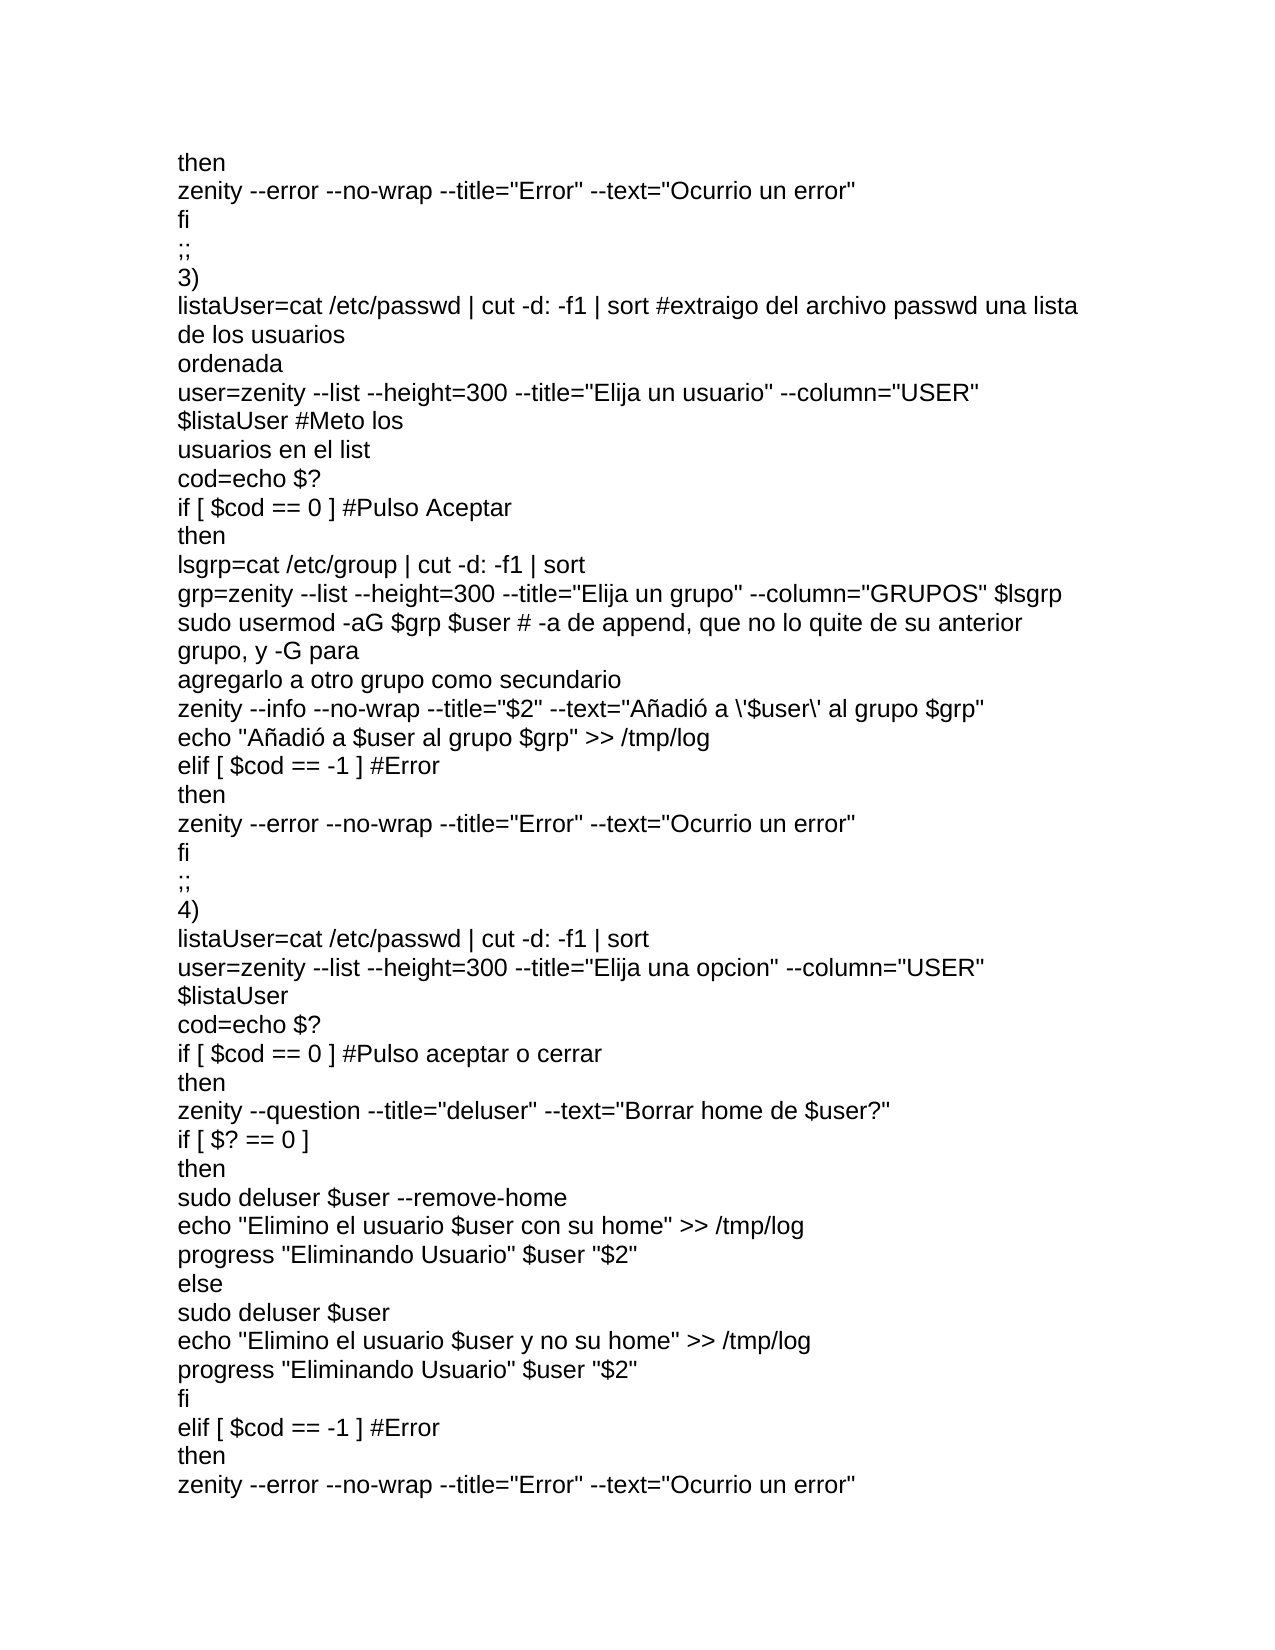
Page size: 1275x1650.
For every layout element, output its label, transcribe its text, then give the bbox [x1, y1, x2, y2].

text progress "Eliminando Usuario" $user "$2" [177, 1240, 1098, 1269]
text if [ $cod == 0 ] #Pulso Aceptar [177, 493, 1098, 521]
text then [177, 521, 1098, 550]
text usuarios en el list [177, 435, 1098, 464]
text progress "Eliminando Usuario" $user "$2" [177, 1355, 1098, 1384]
text sudo deluser $user --remove-home [177, 1183, 1098, 1211]
text user=zenity --list --height=300 --title="Elija un usuario" --column="USER" $listaUser #Meto los [177, 378, 1098, 435]
text cod=echo $? [177, 1010, 1098, 1039]
text fi [177, 838, 1098, 866]
text then [177, 1068, 1098, 1096]
text ordenada [177, 349, 1098, 378]
text sudo deluser $user [177, 1298, 1098, 1326]
text grp=zenity --list --height=300 --title="Elija un grupo" --column="GRUPOS" $lsgrp [177, 579, 1098, 608]
text echo "Elimino el usuario $user y no su home" >> /tmp/log [177, 1326, 1098, 1355]
text fi [177, 205, 1098, 234]
text listaUser=cat /etc/passwd | cut -d: -f1 | sort #extraigo del archivo passwd una lista de los usuarios [177, 291, 1098, 349]
text cod=echo $? [177, 464, 1098, 493]
text ;; [177, 866, 1098, 895]
text zenity --error --no-wrap --title="Error" --text="Ocurrio un error" [177, 176, 1098, 205]
text echo "Añadió a $user al grupo $grp" >> /tmp/log [177, 723, 1098, 751]
text zenity --question --title="deluser" --text="Borrar home de $user?" [177, 1096, 1098, 1125]
text fi [177, 1384, 1098, 1413]
text then [177, 780, 1098, 809]
text then [177, 148, 1098, 176]
text listaUser=cat /etc/passwd | cut -d: -f1 | sort [177, 924, 1098, 953]
text zenity --info --no-wrap --title="$2" --text="Añadió a \'$user\' al grupo $grp" [177, 694, 1098, 723]
text ;; [177, 234, 1098, 263]
text elif [ $cod == -1 ] #Error [177, 1413, 1098, 1441]
text zenity --error --no-wrap --title="Error" --text="Ocurrio un error" [177, 809, 1098, 838]
text agregarlo a otro grupo como secundario [177, 665, 1098, 694]
text lsgrp=cat /etc/group | cut -d: -f1 | sort [177, 550, 1098, 579]
text else [177, 1269, 1098, 1298]
text user=zenity --list --height=300 --title="Elija una opcion" --column="USER" $listaUser [177, 953, 1098, 1010]
text echo "Elimino el usuario $user con su home" >> /tmp/log [177, 1211, 1098, 1240]
text elif [ $cod == -1 ] #Error [177, 751, 1098, 780]
text 4) [177, 895, 1098, 924]
text 3) [177, 263, 1098, 291]
text if [ $cod == 0 ] #Pulso aceptar o cerrar [177, 1039, 1098, 1068]
text zenity --error --no-wrap --title="Error" --text="Ocurrio un error" [177, 1470, 1098, 1499]
text then [177, 1441, 1098, 1470]
text then [177, 1154, 1098, 1183]
text if [ $? == 0 ] [177, 1125, 1098, 1154]
text sudo usermod -aG $grp $user # -a de append, que no lo quite de su anterior grupo, y -G para [177, 608, 1098, 665]
